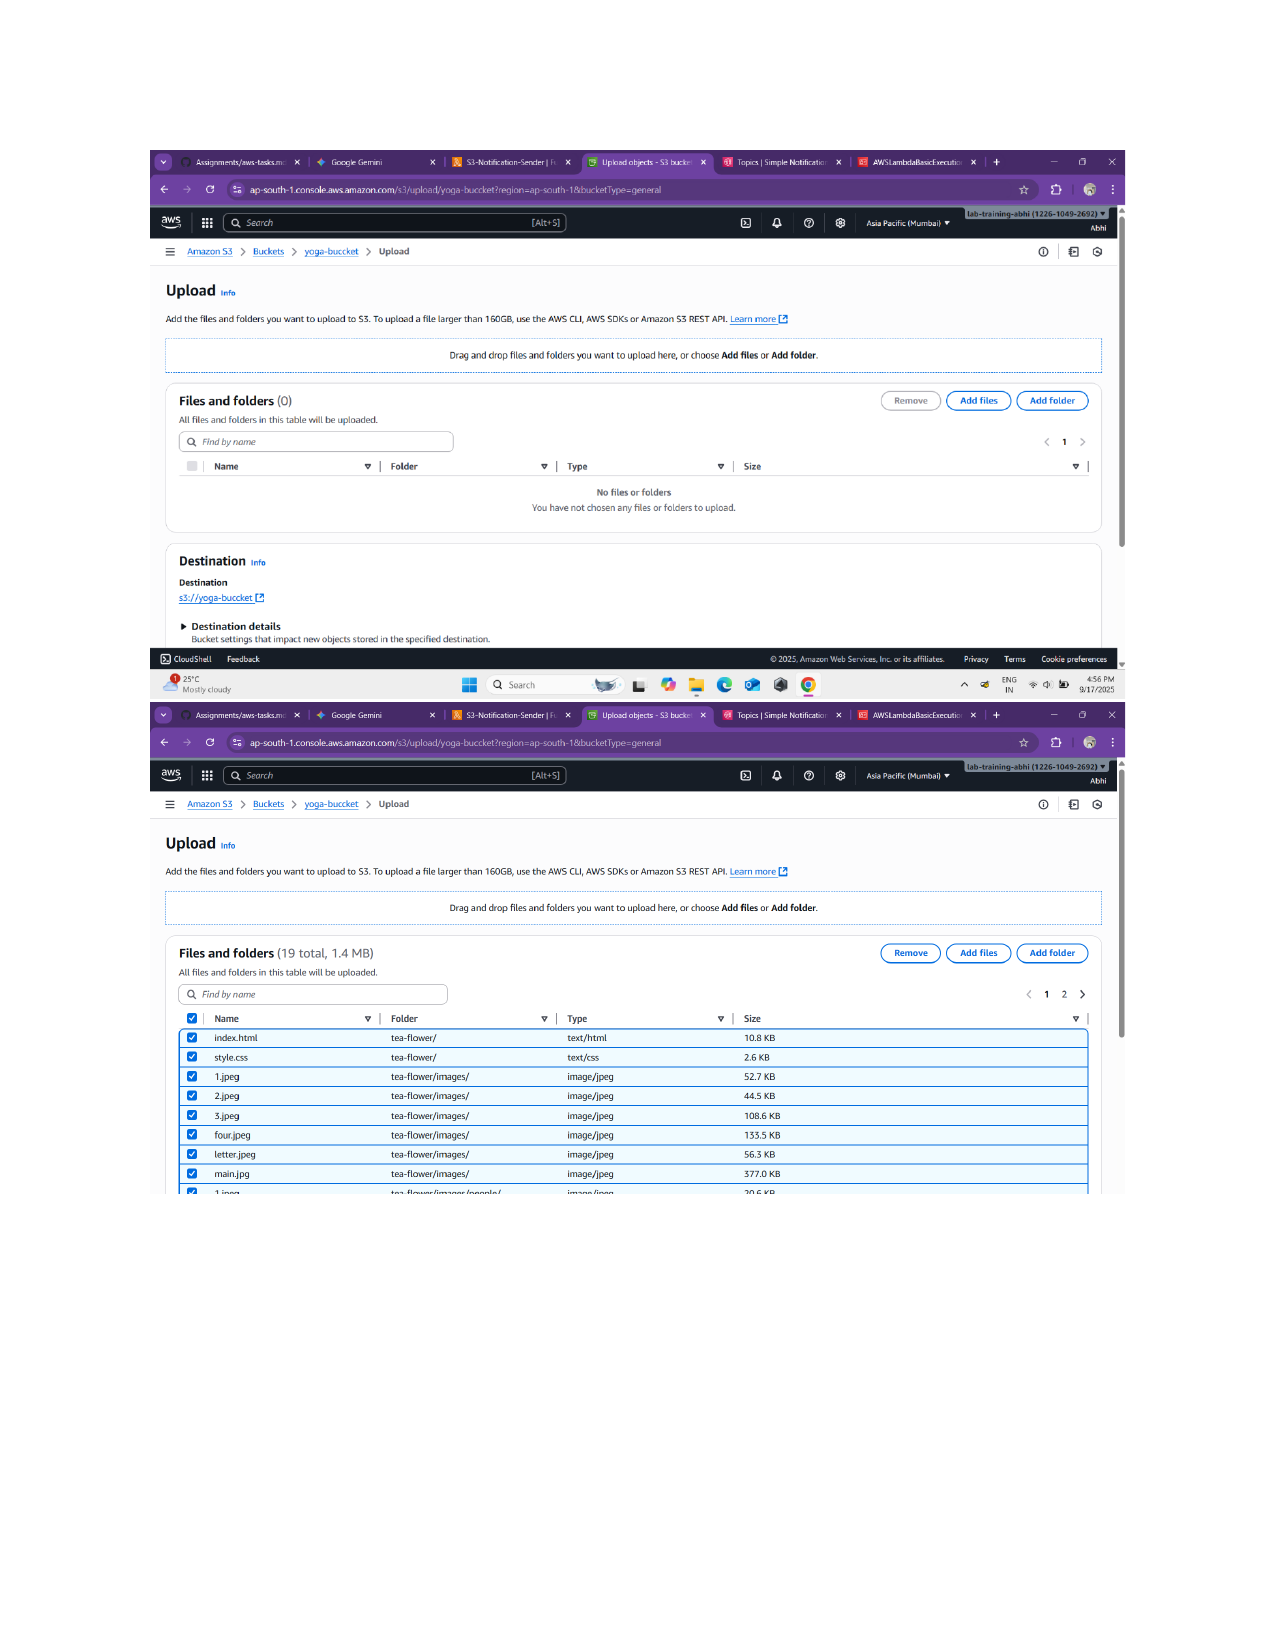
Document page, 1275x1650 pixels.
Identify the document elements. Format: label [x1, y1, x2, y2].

picture [150, 150, 1125, 699]
picture [150, 702, 1125, 1194]
